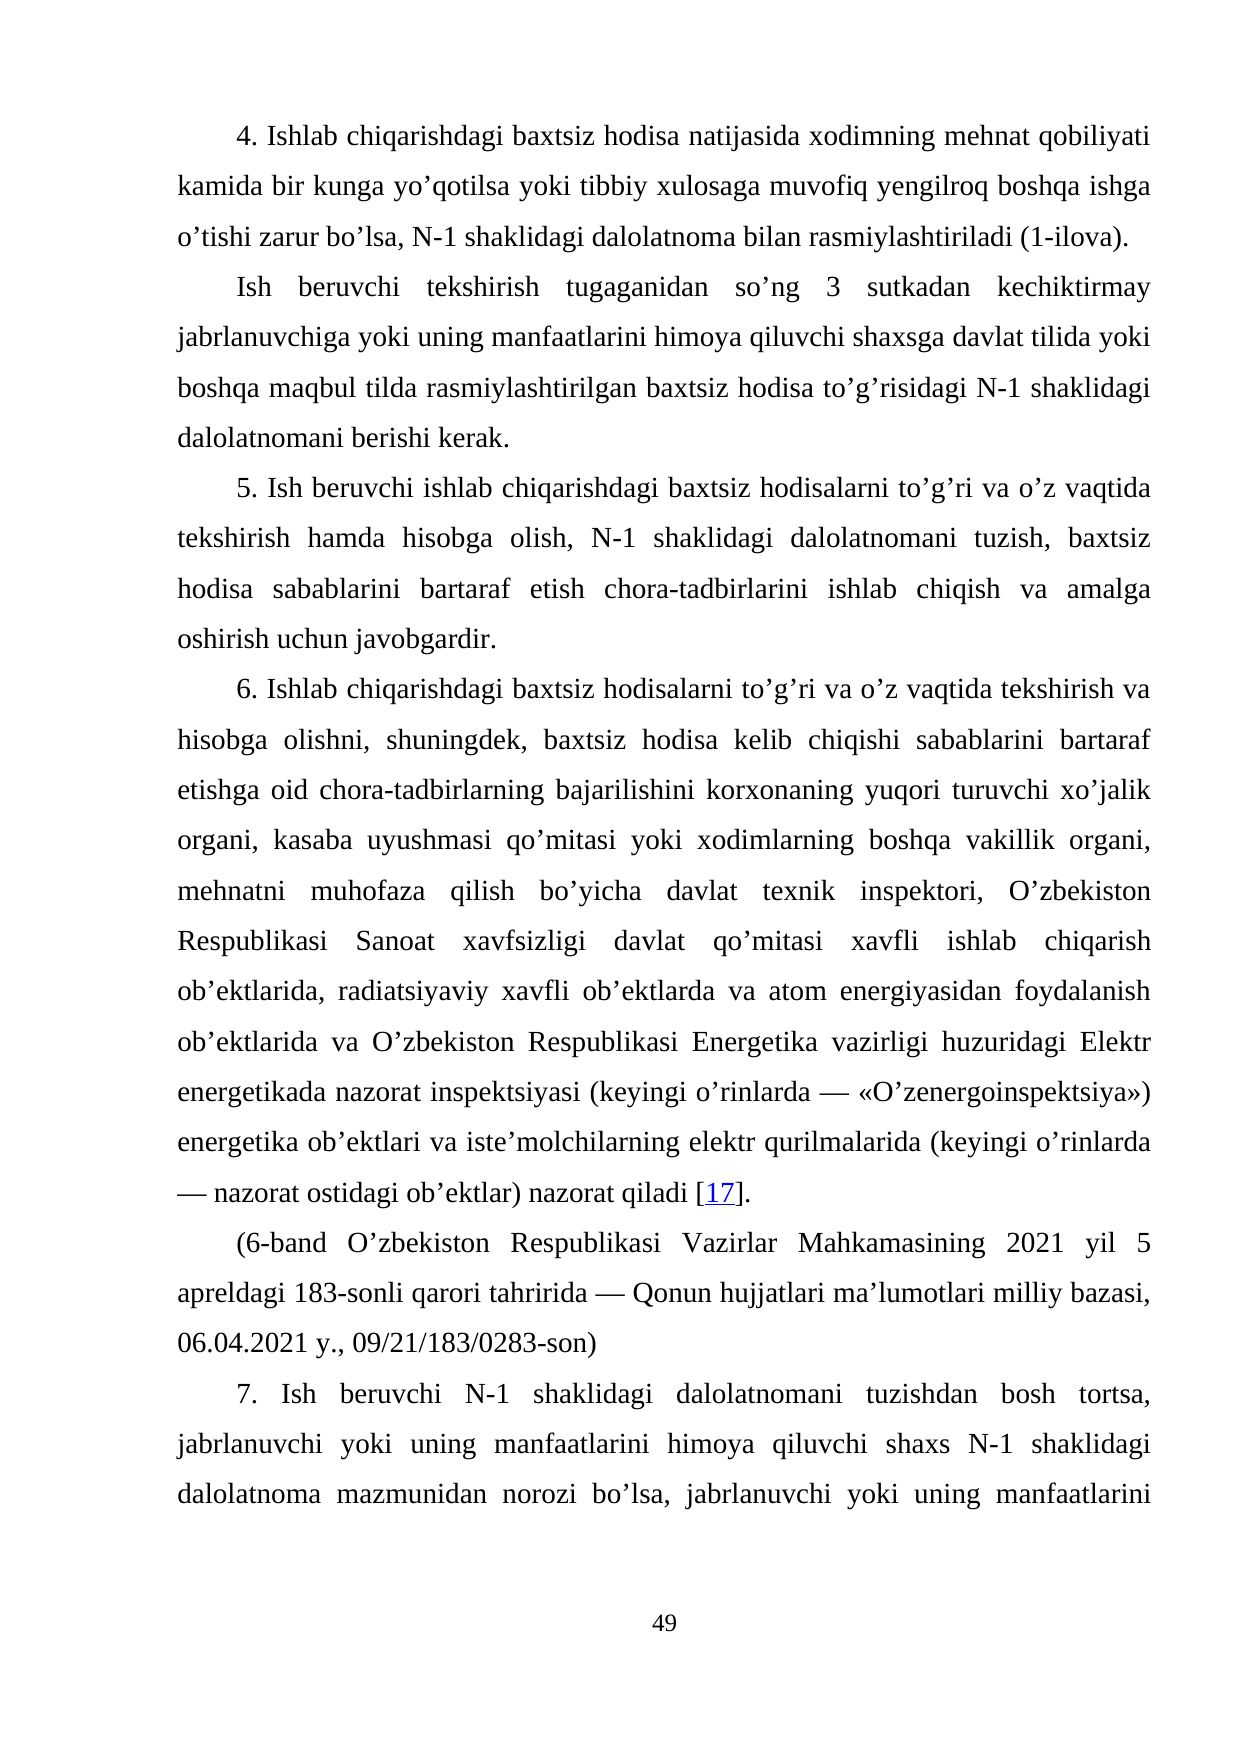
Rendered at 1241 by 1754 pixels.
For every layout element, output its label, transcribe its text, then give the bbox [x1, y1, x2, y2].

text 5. Ish beruvchi ishlab chiqarishdagi baxtsiz hodisalarni toʼgʼri va oʼz vaqtida tekshirish hamda hisobga olish, N-1 shaklidagi dalolatnomani tuzish, baxtsiz hodisa sabablarini bartaraf etish chora-tadbirlarini ishlab chiqish va amalga oshirish uchun javobgardir. [177, 470, 1152, 655]
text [177, 1376, 1152, 1510]
text (6-band Oʼzbekiston Respublikasi Vazirlar Mahkamasining 2021 yil 5 apreldagi 183-sonli qarori tahririda — Qonun hujjatlari maʼlumotlari milliy bazasi, 06.04.2021 y., 09/21/183/0283-son) [177, 1225, 1152, 1359]
text 6. Ishlab chiqarishdagi baxtsiz hodisalarni toʼgʼri va oʼz vaqtida tekshirish va hisobga olishni, shuningdek, baxtsiz hodisa kelib chiqishi sabablarini bartaraf etishga oid chora-tadbirlarning bajarilishini korxonaning yuqori turuvchi xoʼjalik organi, kasaba uyushmasi qoʼmitasi yoki xodimlarning boshqa vakillik organi, mehnatni muhofaza qilish boʼyicha davlat texnik inspektori, Oʼzbekiston Respublikasi Sanoat xavfsizligi davlat qoʼmitasi xavfli ishlab chiqarish obʼektlarida, radiatsiyaviy xavfli obʼektlarda va atom energiyasidan foydalanish obʼektlarida va Oʼzbekiston Respublikasi Energetika vazirligi huzuridagi Elektr energetikada nazorat inspektsiyasi (keyingi oʼrinlarda — «Oʼzenergoinspektsiya») energetika obʼektlari va isteʼmolchilarning elektr qurilmalarida (keyingi oʼrinlarda — nazorat ostidagi obʼektlar) nazorat qiladi [17]. [177, 672, 1152, 1208]
text Ish beruvchi tekshirish tugaganidan soʼng 3 sutkadan kechiktirmay jabrlanuvchiga yoki uning manfaatlarini himoya qiluvchi shaxsga davlat tilida yoki boshqa maqbul tilda rasmiylashtirilgan baxtsiz hodisa toʼgʼrisidagi N-1 shaklidagi dalolatnomani berishi kerak. [177, 269, 1152, 453]
text 4. Ishlab chiqarishdagi baxtsiz hodisa natijasida xodimning mehnat qobiliyati kamida bir kunga yoʼqotilsa yoki tibbiy xulosaga muvofiq yengilroq boshqa ishga oʼtishi zarur boʼlsa, N-1 shaklidagi dalolatnoma bilan rasmiylashtiriladi (1-ilova). [177, 118, 1152, 252]
